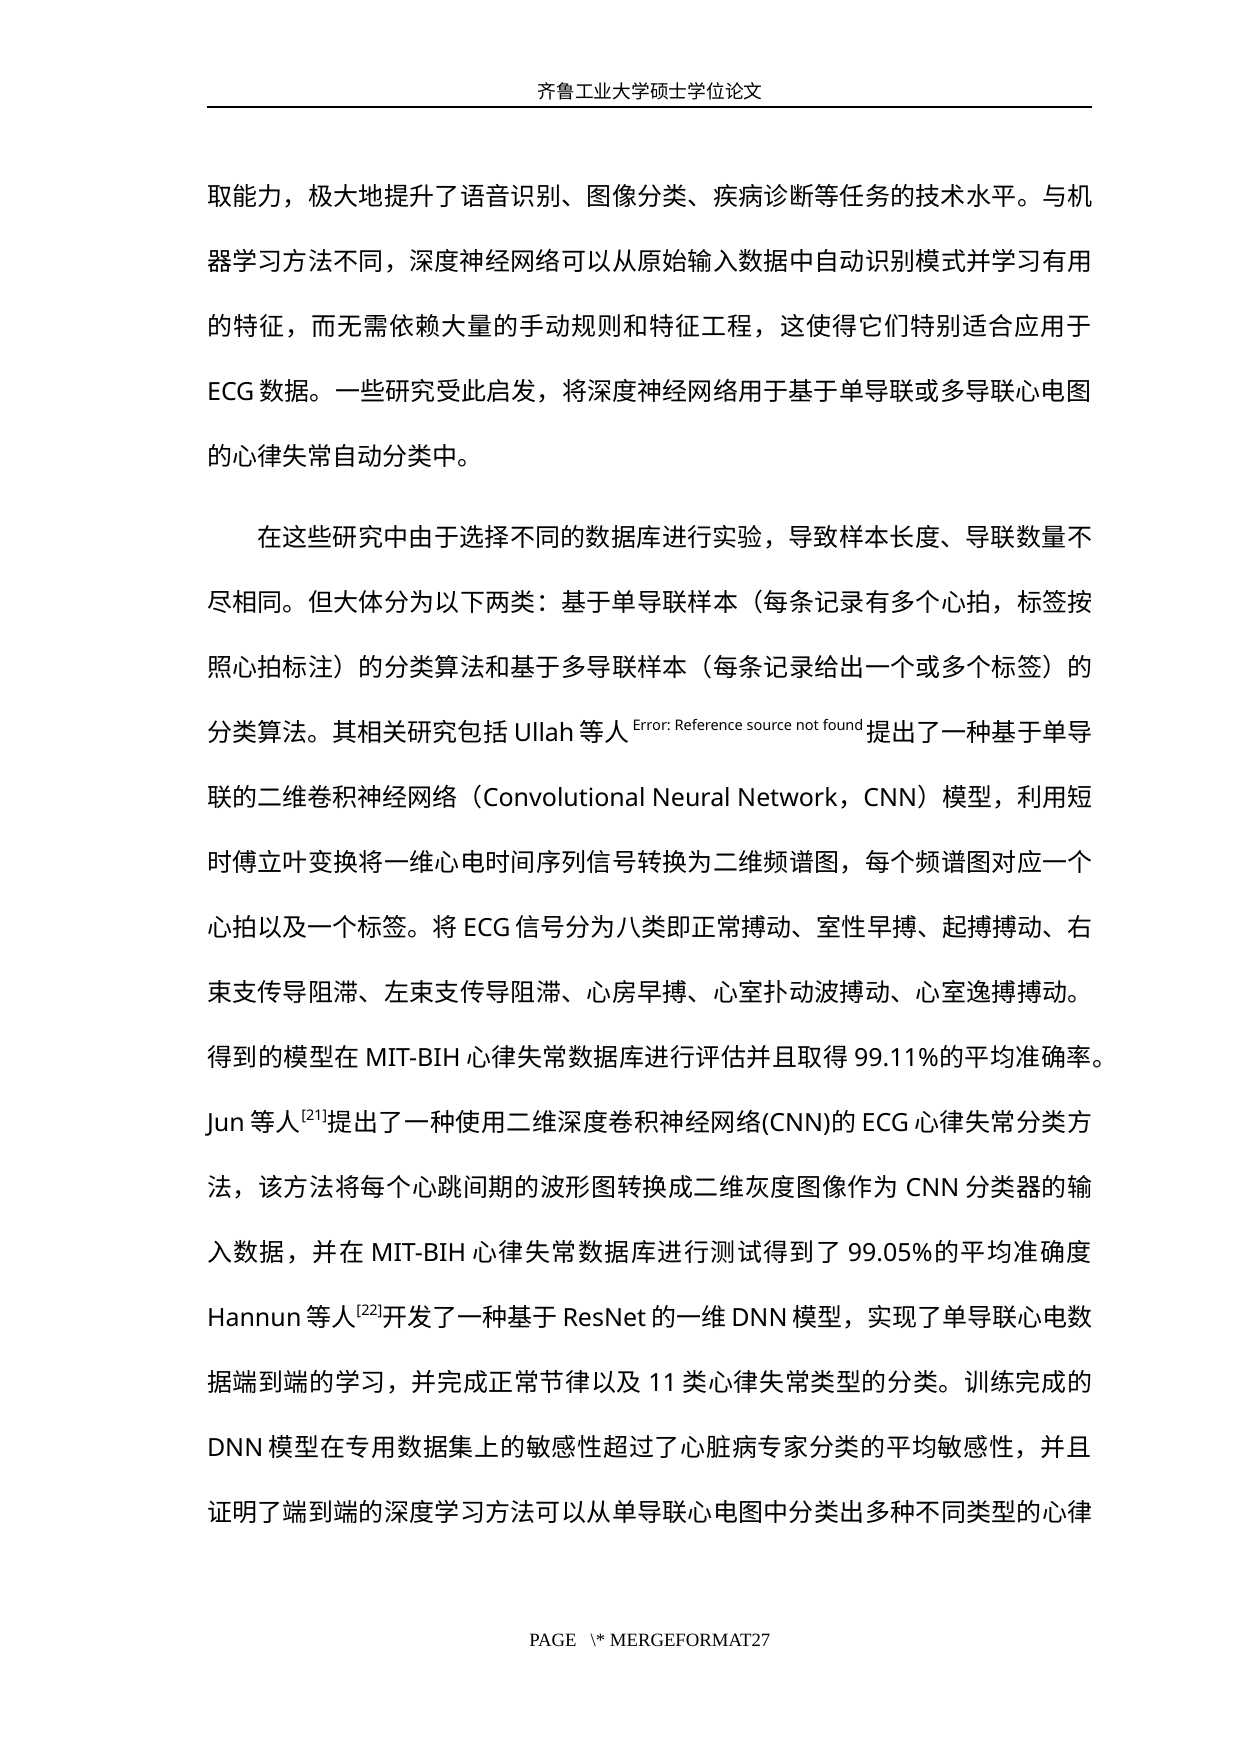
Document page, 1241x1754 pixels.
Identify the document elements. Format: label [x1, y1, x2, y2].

text [207, 503, 1092, 1543]
text [207, 162, 1092, 487]
